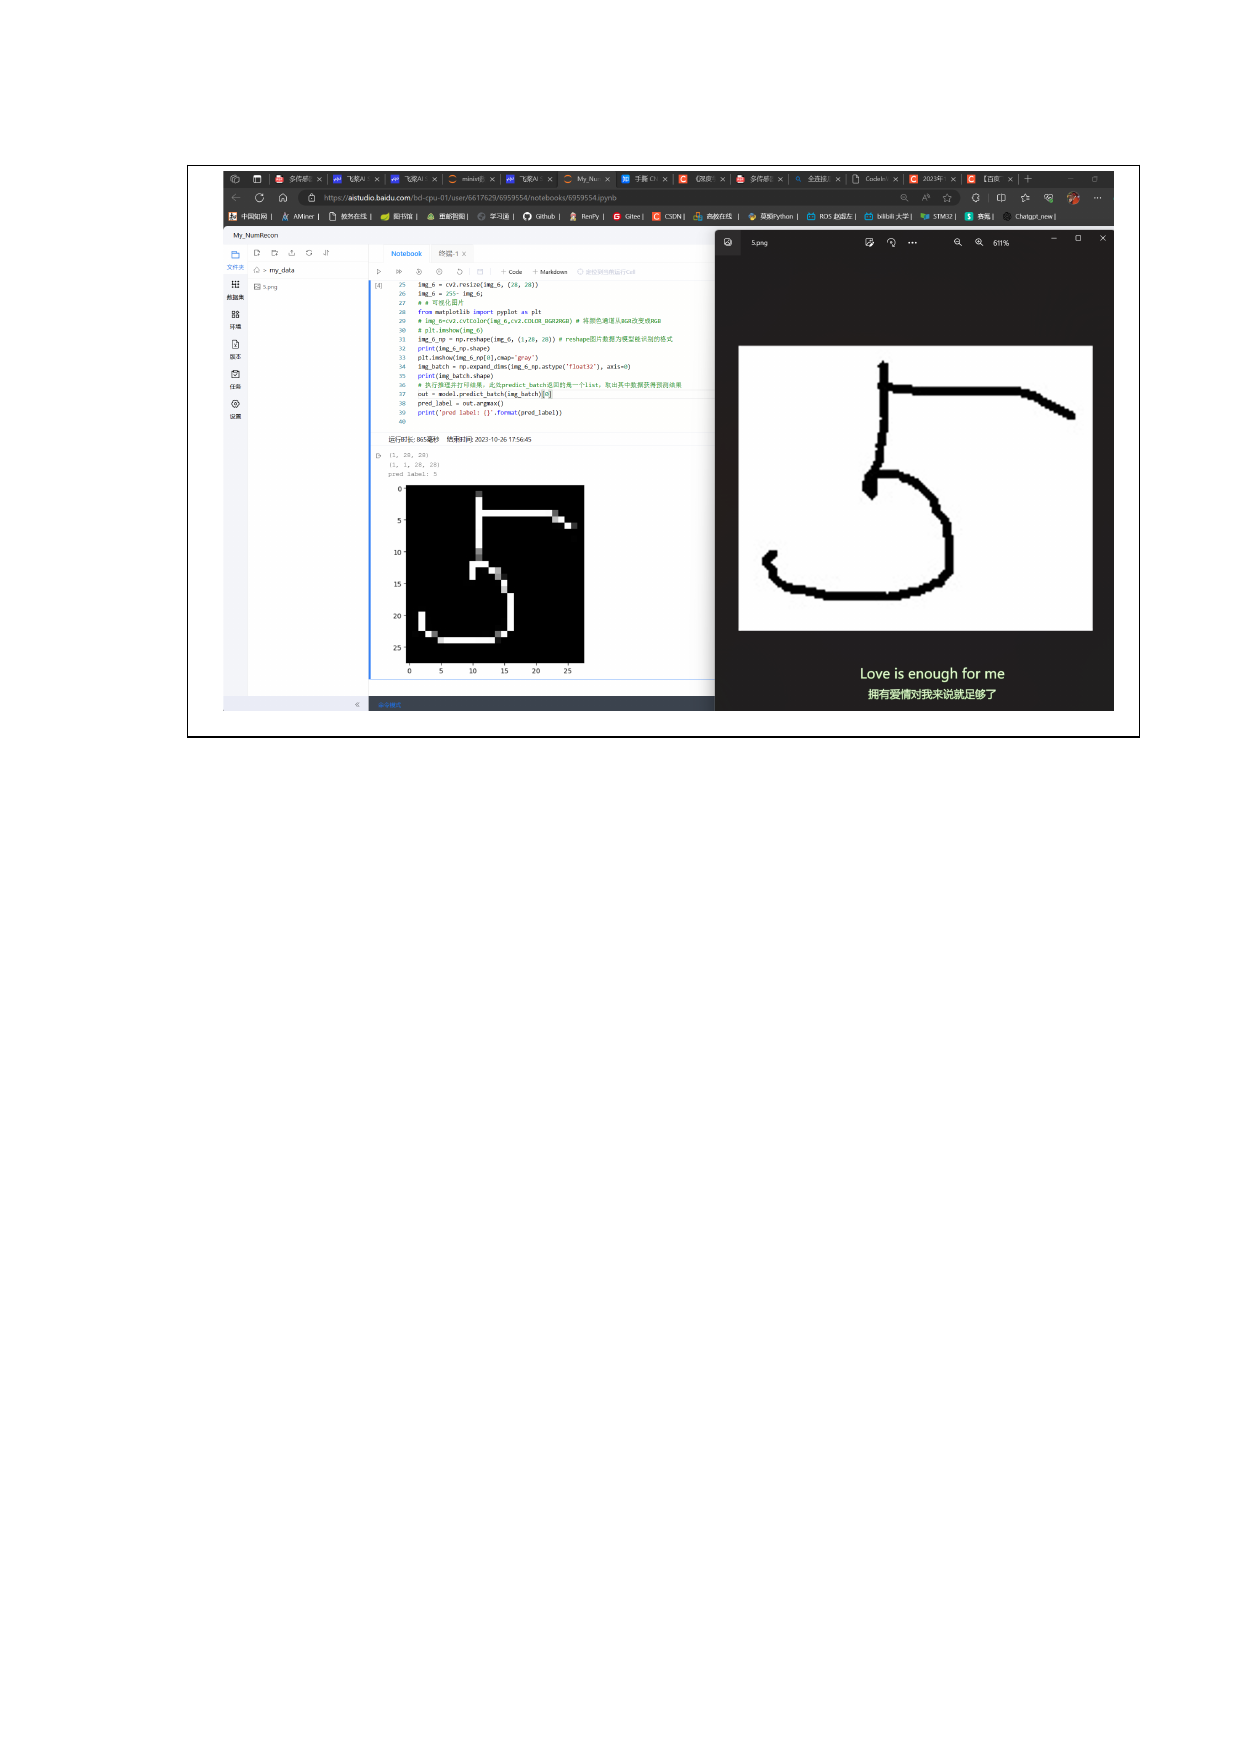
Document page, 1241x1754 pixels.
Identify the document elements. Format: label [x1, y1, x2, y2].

table_header [188, 166, 1139, 736]
picture [223, 171, 1114, 711]
